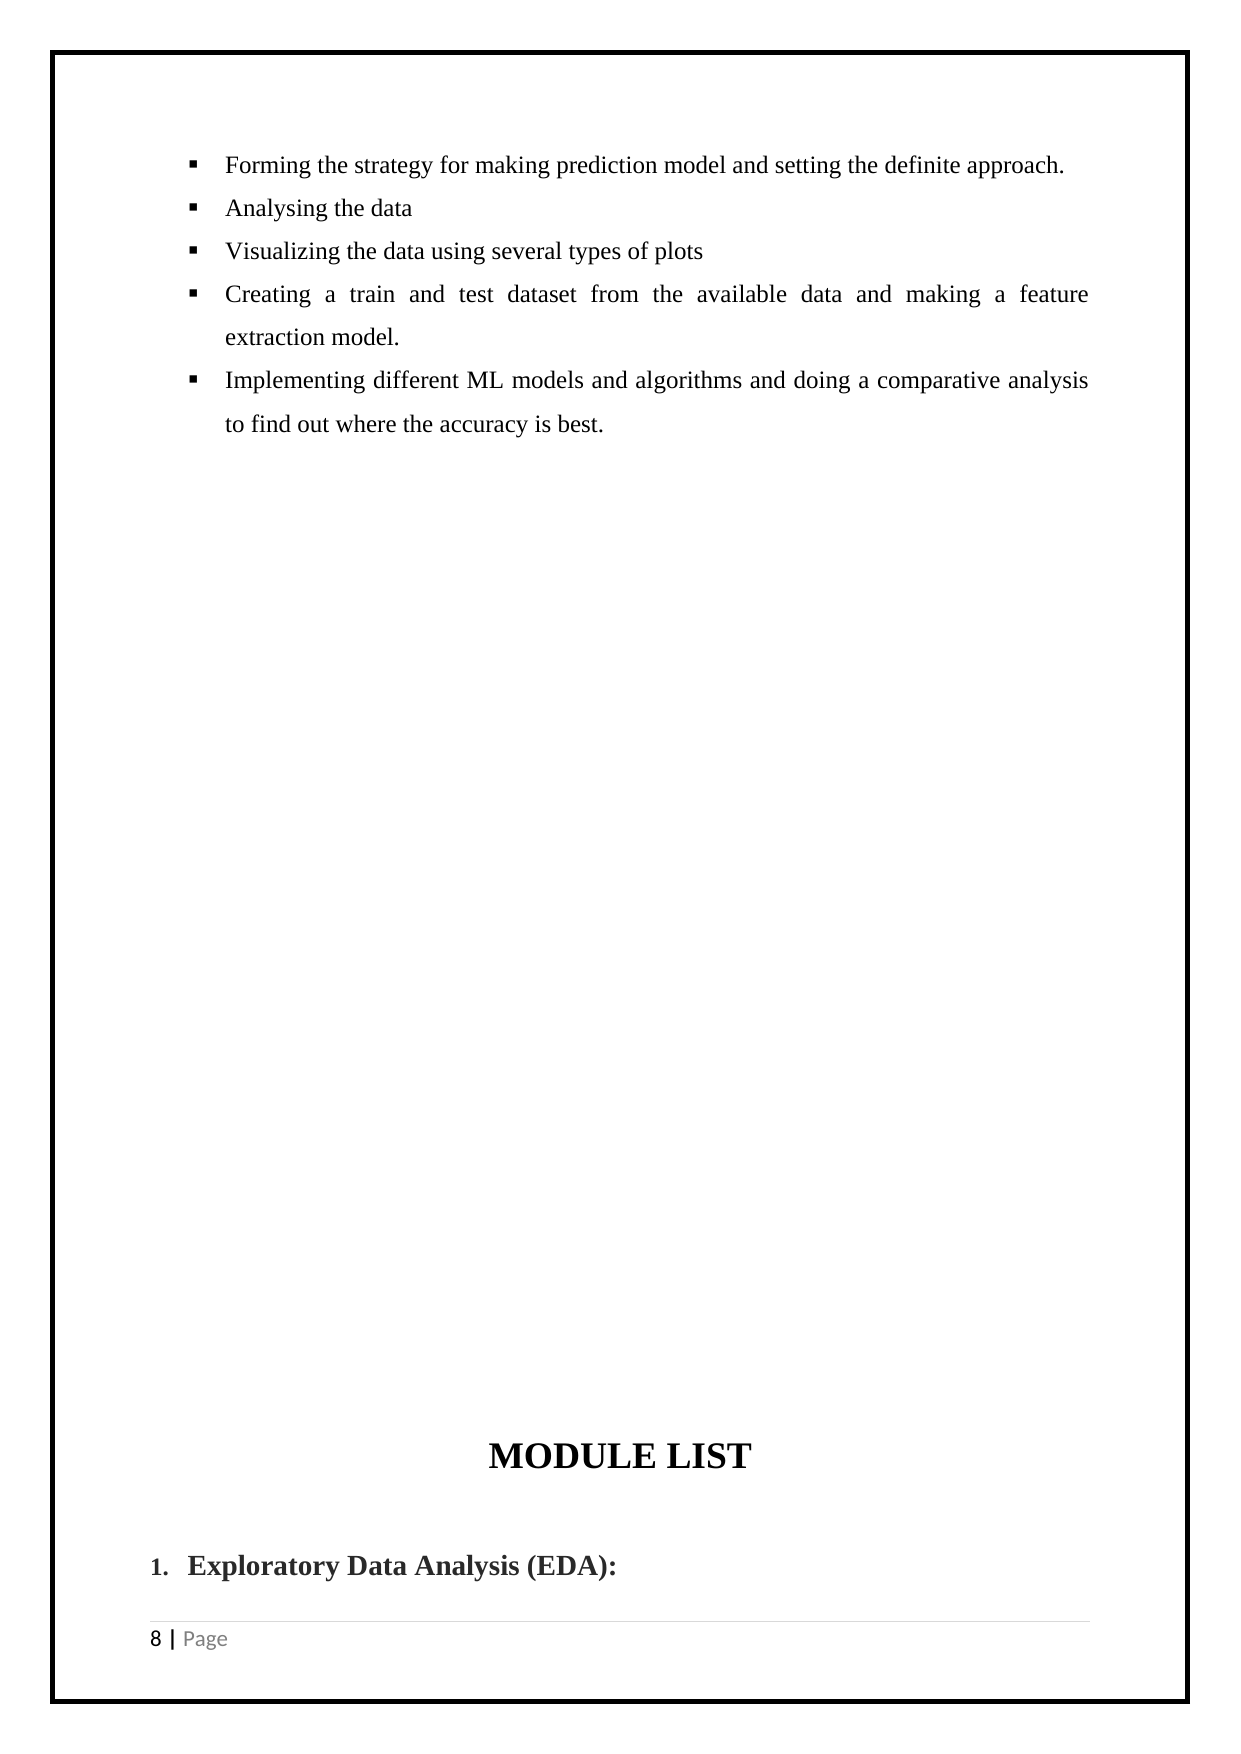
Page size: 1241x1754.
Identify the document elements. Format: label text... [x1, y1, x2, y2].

subtitle MODULE LIST [150, 1433, 1090, 1476]
subtitle Exploratory Data Analysis (EDA): [150, 1548, 1090, 1581]
subtitle Creating a train and test dataset from the available data and making a feature extraction model. [187, 279, 1090, 351]
subtitle Implementing different ML models and algorithms and doing a comparative analysis to find out where the accuracy is best. [187, 366, 1090, 437]
subtitle Forming the strategy for making prediction model and setting the definite approach. [187, 150, 1090, 179]
subtitle Analysing the data [187, 193, 1090, 222]
subtitle Visualizing the data using several types of plots [187, 236, 1090, 265]
